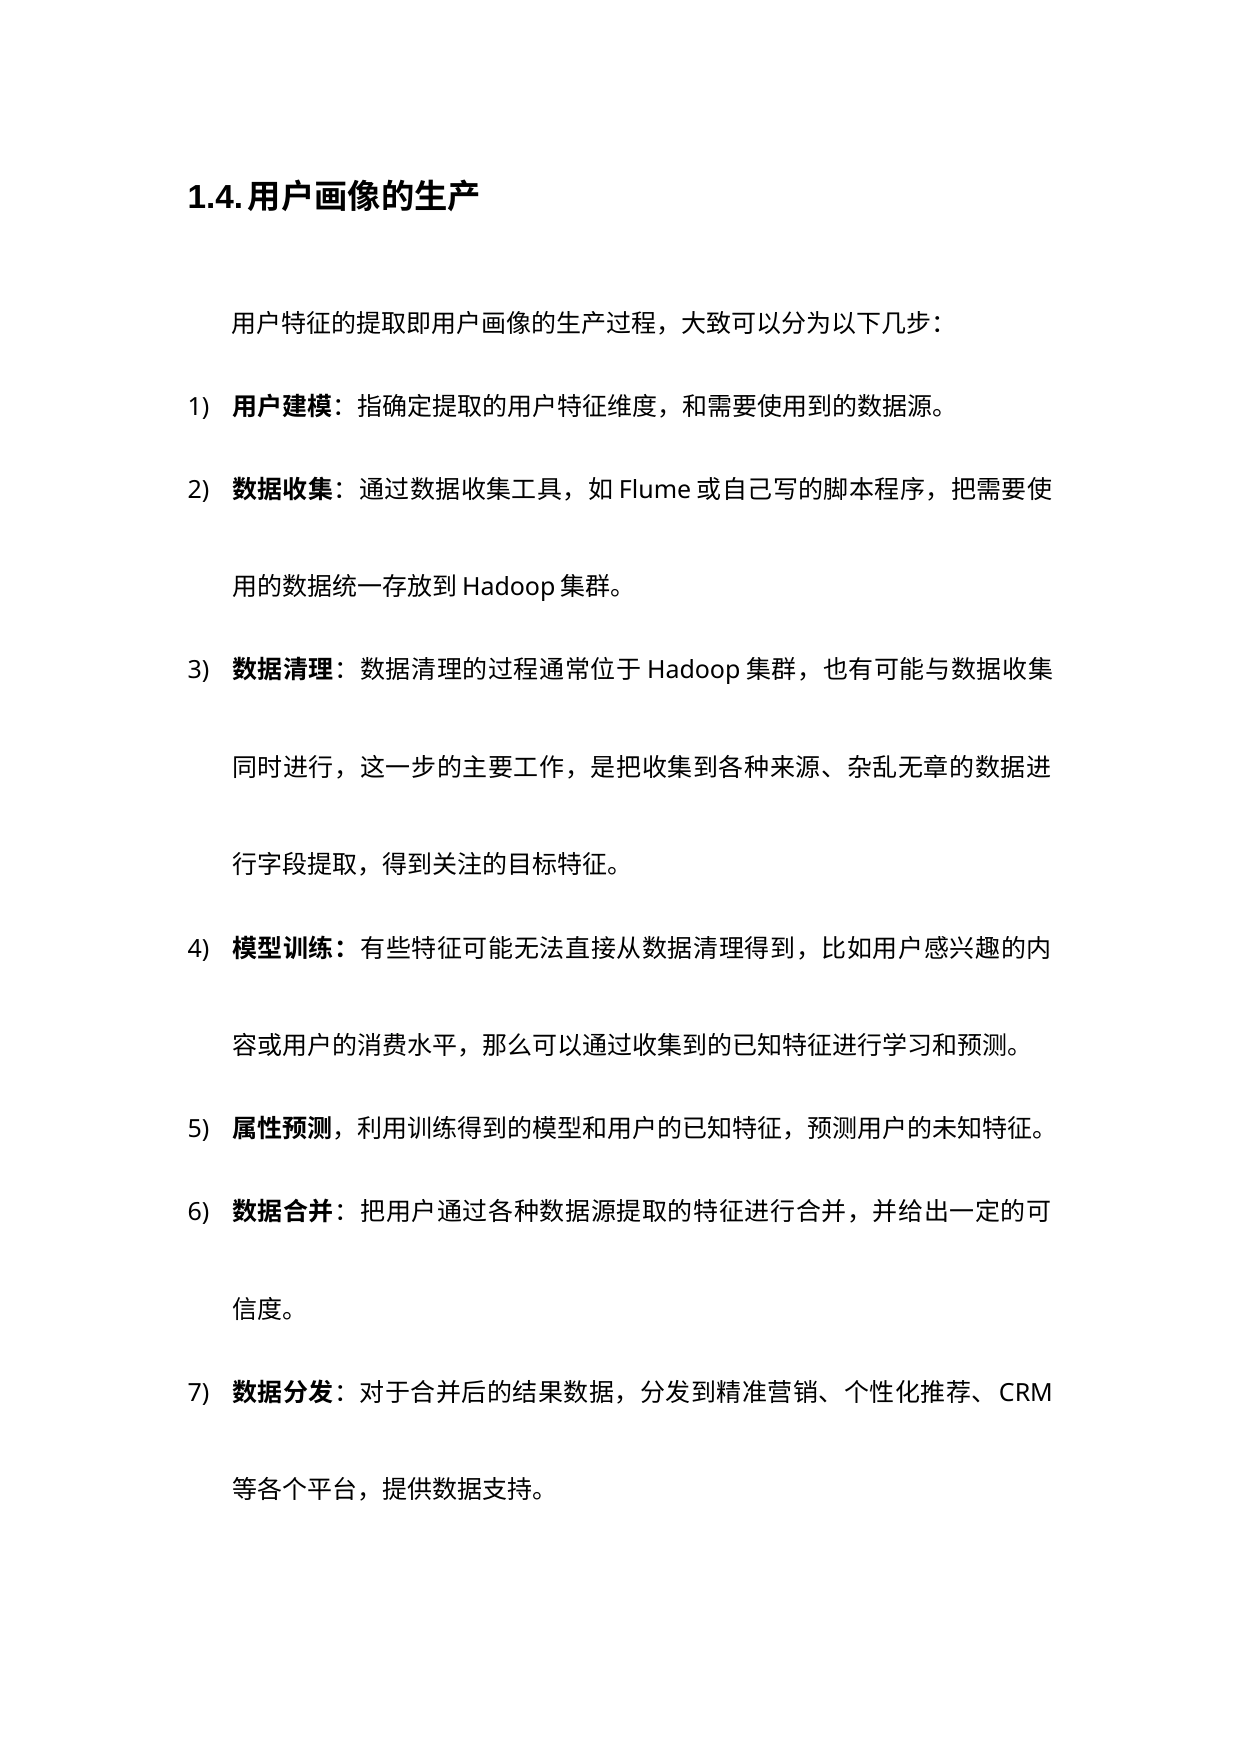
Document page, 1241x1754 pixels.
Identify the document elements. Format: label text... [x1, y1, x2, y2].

list 模型训练：有些特征可能无法直接从数据清理得到，比如用户感兴趣的内容或用户的消费水平，那么可以通过收集到的已知特征进行学习和预测。 [187, 914, 1053, 1076]
list 用户特征的提取即用户画像的生产过程，大致可以分为以下几步： [187, 289, 1053, 354]
list 数据清理：数据清理的过程通常位于Hadoop集群，也有可能与数据收集同时进行，这一步的主要工作，是把收集到各种来源、杂乱无章的数据进行字段提取，得到关注的目标特征。 [187, 636, 1053, 896]
list 数据收集：通过数据收集工具，如Flume或自己写的脚本程序，把需要使用的数据统一存放到Hadoop集群。 [187, 455, 1053, 617]
list 数据分发：对于合并后的结果数据，分发到精准营销、个性化推荐、CRM等各个平台，提供数据支持。 [187, 1358, 1053, 1521]
subtitle 用户画像的生产 [187, 162, 1053, 227]
list 属性预测，利用训练得到的模型和用户的已知特征，预测用户的未知特征。 [187, 1094, 1053, 1159]
list 用户建模：指确定提取的用户特征维度，和需要使用到的数据源。 [187, 372, 1053, 437]
list 数据合并：把用户通过各种数据源提取的特征进行合并，并给出一定的可信度。 [187, 1177, 1053, 1340]
